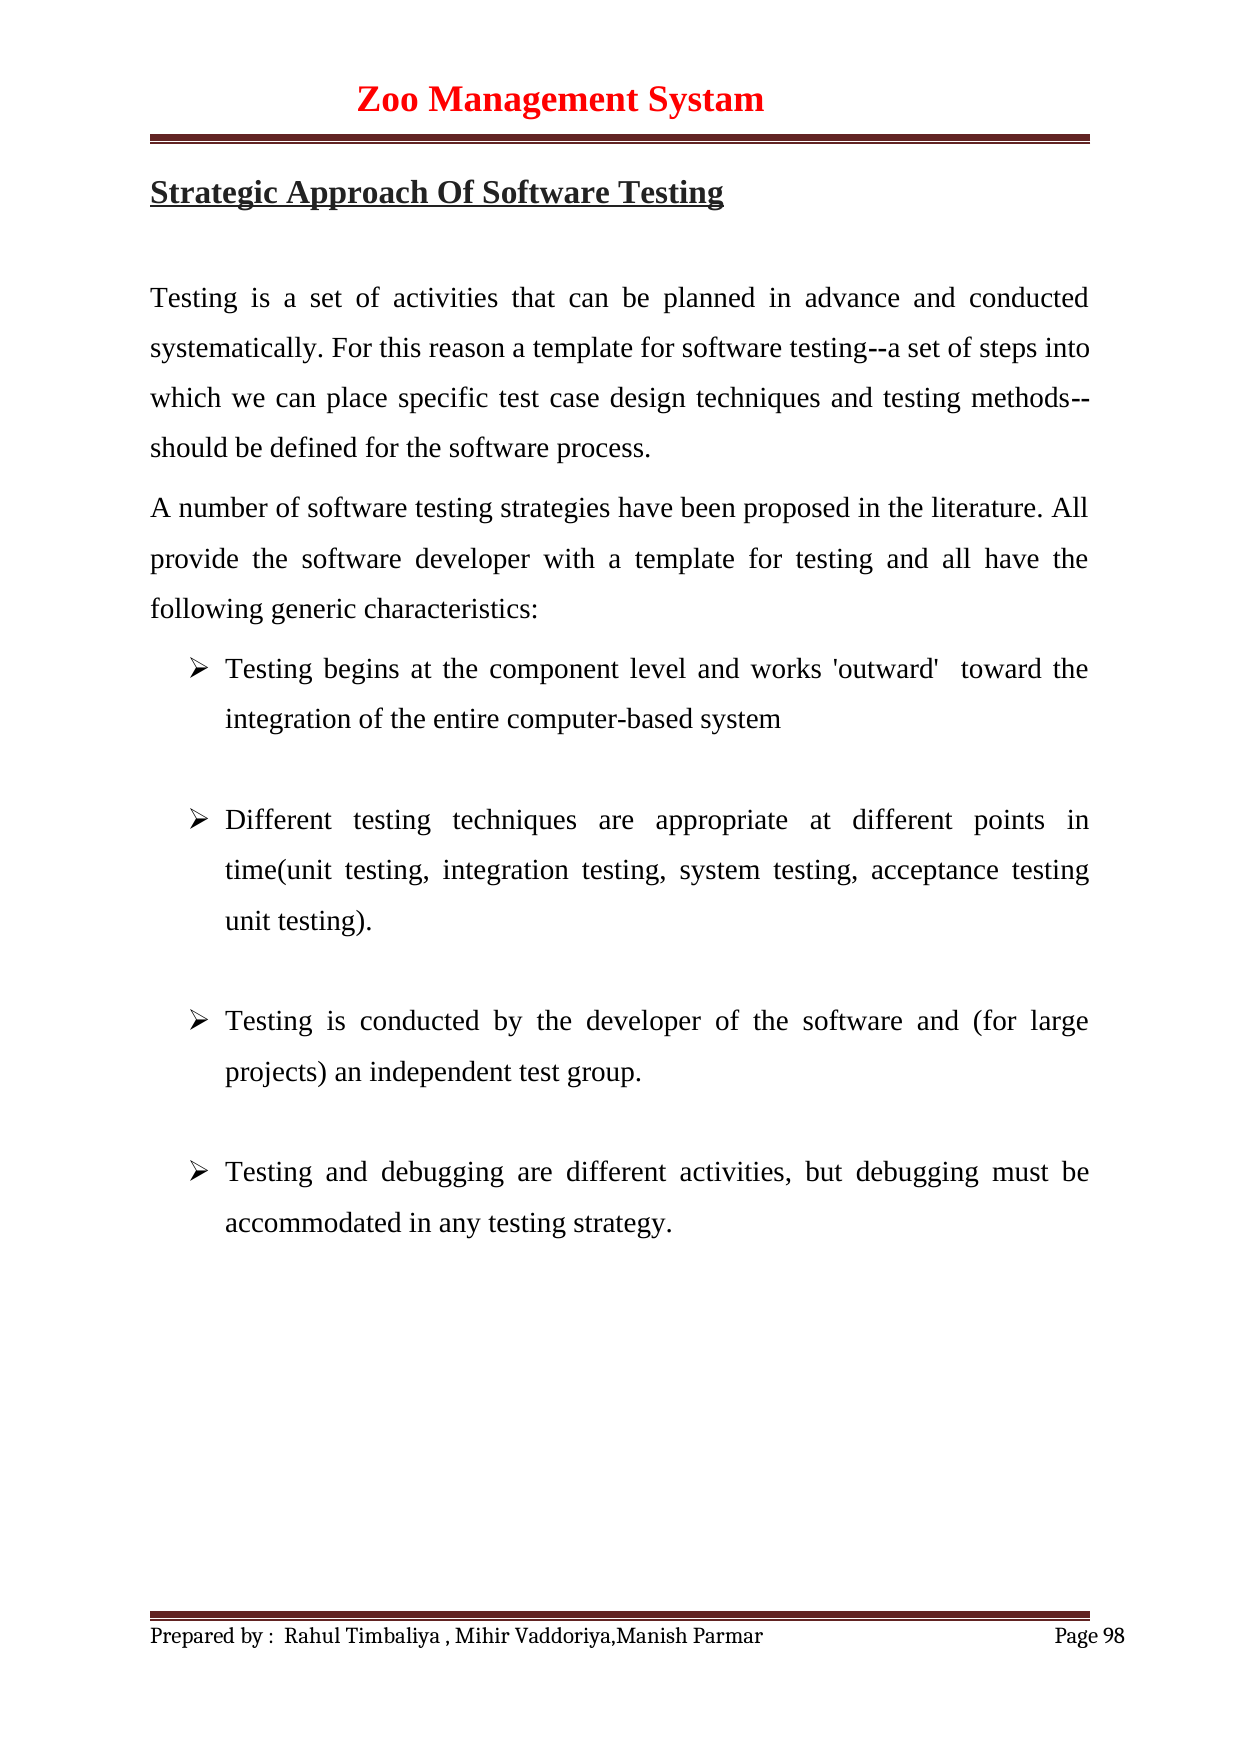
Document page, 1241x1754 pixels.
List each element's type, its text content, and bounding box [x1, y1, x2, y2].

list Different testing techniques are appropriate at different points in time(unit testing, integration testing, system testing, acceptance testing unit testing). [187, 802, 1090, 936]
text Strategic Approach Of Software Testing [150, 172, 1090, 210]
text A number of software testing strategies have been proposed in the literature. All provide the software developer with a template for testing and all have the following generic characteristics: [150, 490, 1090, 624]
list Testing begins at the component level and works 'outward' toward the integration of the entire computer-based system [187, 651, 1090, 735]
list Testing and debugging are different activities, but debugging must be accommodated in any testing strategy. [187, 1154, 1090, 1238]
list Testing is conducted by the developer of the software and (for large projects) an independent test group. [187, 1003, 1090, 1087]
text Testing is a set of activities that can be planned in advance and conducted systematically. For this reason a template for software testing--a set of steps into which we can place specific test case design techniques and testing methods--should be defined for the software process. [150, 280, 1090, 464]
